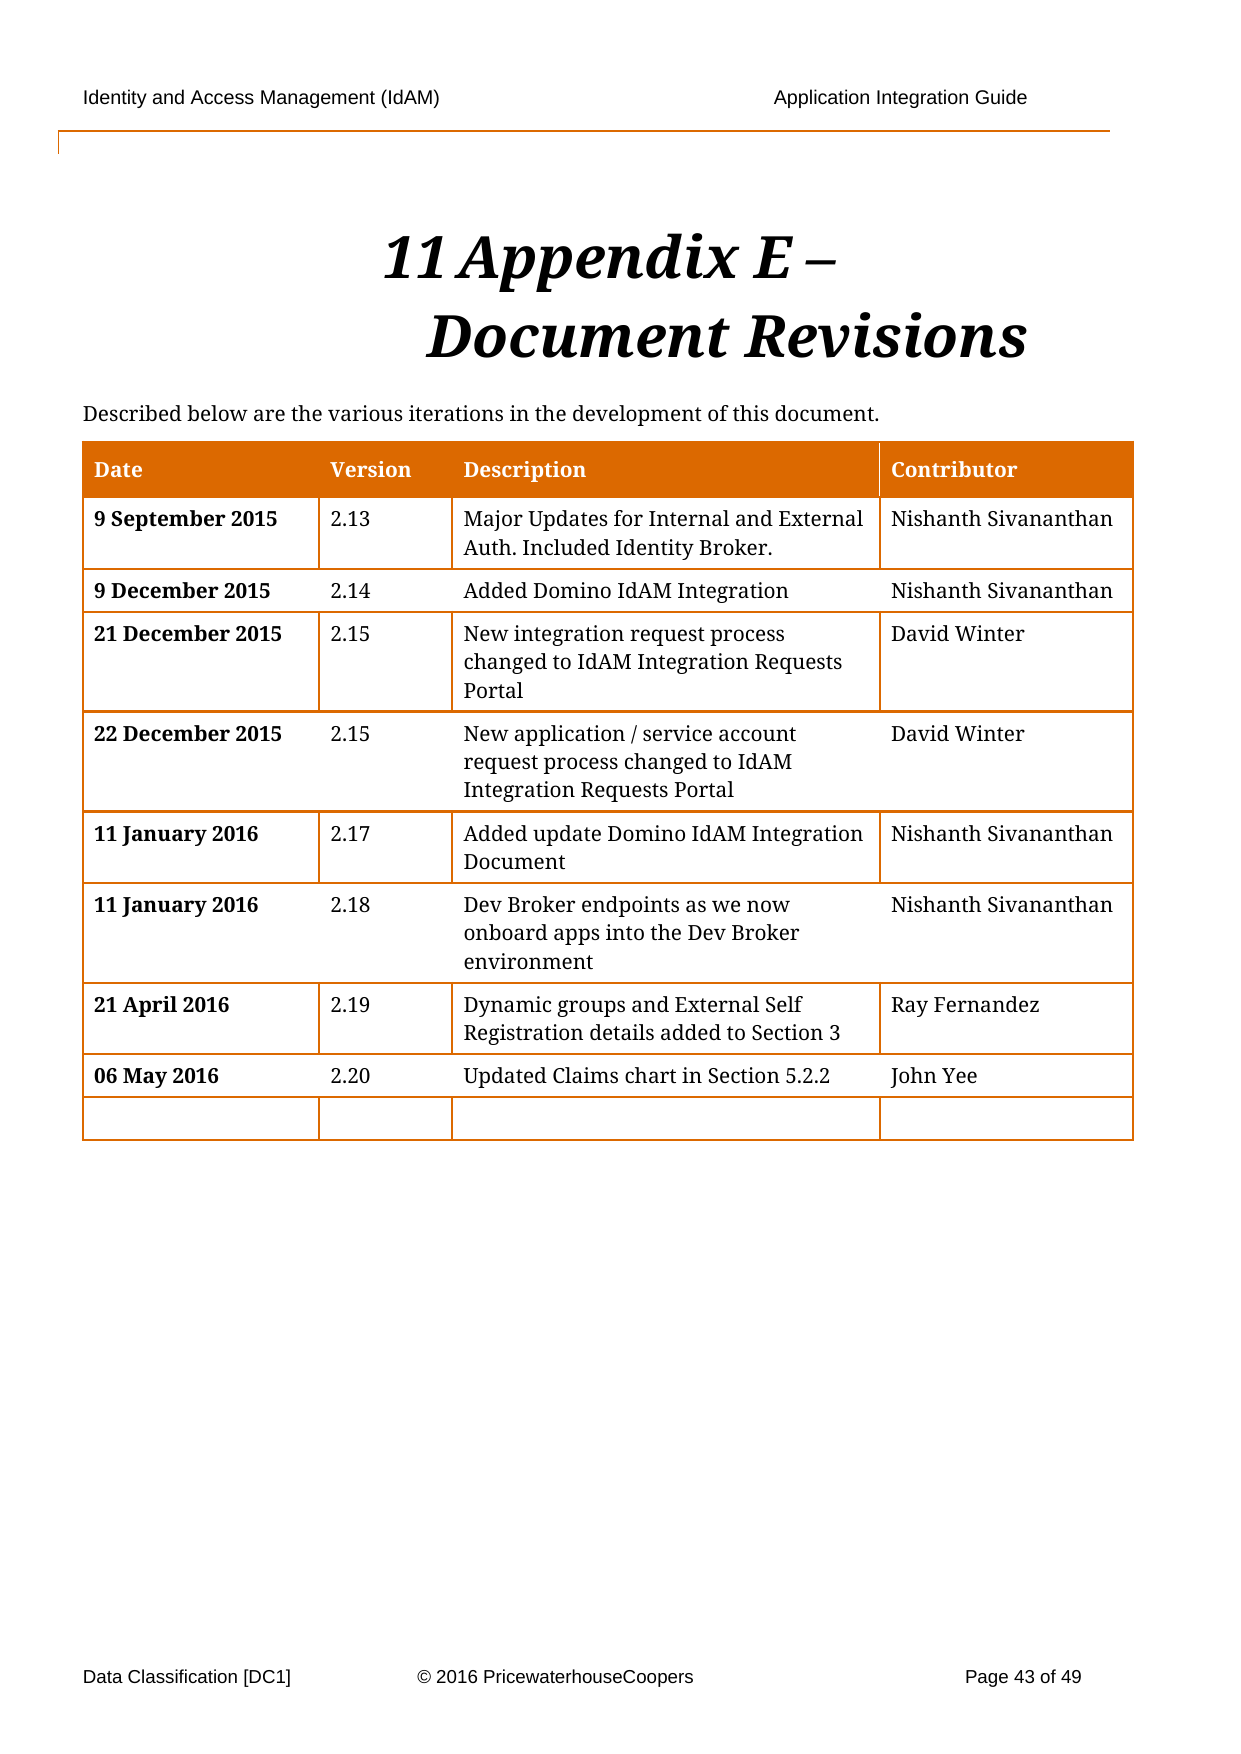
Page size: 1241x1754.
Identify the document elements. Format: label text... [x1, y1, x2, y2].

table_cell David Winter [881, 613, 1132, 710]
table_cell Major Updates for Internal and External Auth. Included Identity Broker. [453, 498, 879, 567]
table_cell 22 December 2015 [84, 713, 319, 810]
table_header Description [452, 443, 879, 496]
table_cell 2.19 [320, 984, 451, 1053]
text Described below are the various iterations in the development of this document. [83, 399, 1134, 428]
table_cell [320, 1098, 451, 1139]
table_cell 11 January 2016 [84, 813, 318, 882]
table_cell 2.15 [320, 613, 451, 710]
subtitle Appendix E – Document Revisions [383, 216, 1134, 374]
table_cell 2.18 [319, 884, 452, 982]
table_cell 9 September 2015 [84, 498, 318, 567]
table_cell New application / service account request process changed to IdAM Integration Requests Portal [452, 713, 879, 810]
table_cell 2.20 [319, 1055, 452, 1096]
table_cell New integration request process changed to IdAM Integration Requests Portal [453, 613, 879, 710]
table_header Contributor [880, 443, 1132, 496]
table_cell [453, 1098, 879, 1139]
table_cell 11 January 2016 [84, 884, 319, 982]
table_cell Nishanth Sivananthan [880, 570, 1132, 611]
table_header Date [84, 443, 319, 496]
table_cell 21 December 2015 [84, 613, 318, 710]
table_cell Nishanth Sivananthan [881, 813, 1132, 882]
table_cell Nishanth Sivananthan [880, 884, 1132, 982]
table_cell [881, 1098, 1132, 1139]
table_cell Dev Broker endpoints as we now onboard apps into the Dev Broker environment [452, 884, 879, 982]
table_cell Added update Domino IdAM Integration Document [453, 813, 879, 882]
table_cell 2.17 [320, 813, 451, 882]
table_cell David Winter [880, 713, 1132, 810]
table_cell Nishanth Sivananthan [881, 498, 1132, 567]
table_cell 2.15 [319, 713, 452, 810]
table_cell 9 December 2015 [84, 570, 319, 611]
table_cell 06 May 2016 [84, 1055, 319, 1096]
table_cell Updated Claims chart in Section 5.2.2 [452, 1055, 879, 1096]
table_cell Dynamic groups and External Self Registration details added to Section 3 [453, 984, 879, 1053]
table_header Version [319, 443, 452, 496]
table_cell 21 April 2016 [84, 984, 318, 1053]
table_cell [84, 1098, 318, 1139]
table_cell 2.14 [319, 570, 452, 611]
table_cell Added Domino IdAM Integration [452, 570, 879, 611]
table_cell 2.13 [320, 498, 451, 567]
table_cell Ray Fernandez [881, 984, 1132, 1053]
table_cell John Yee [880, 1055, 1132, 1096]
